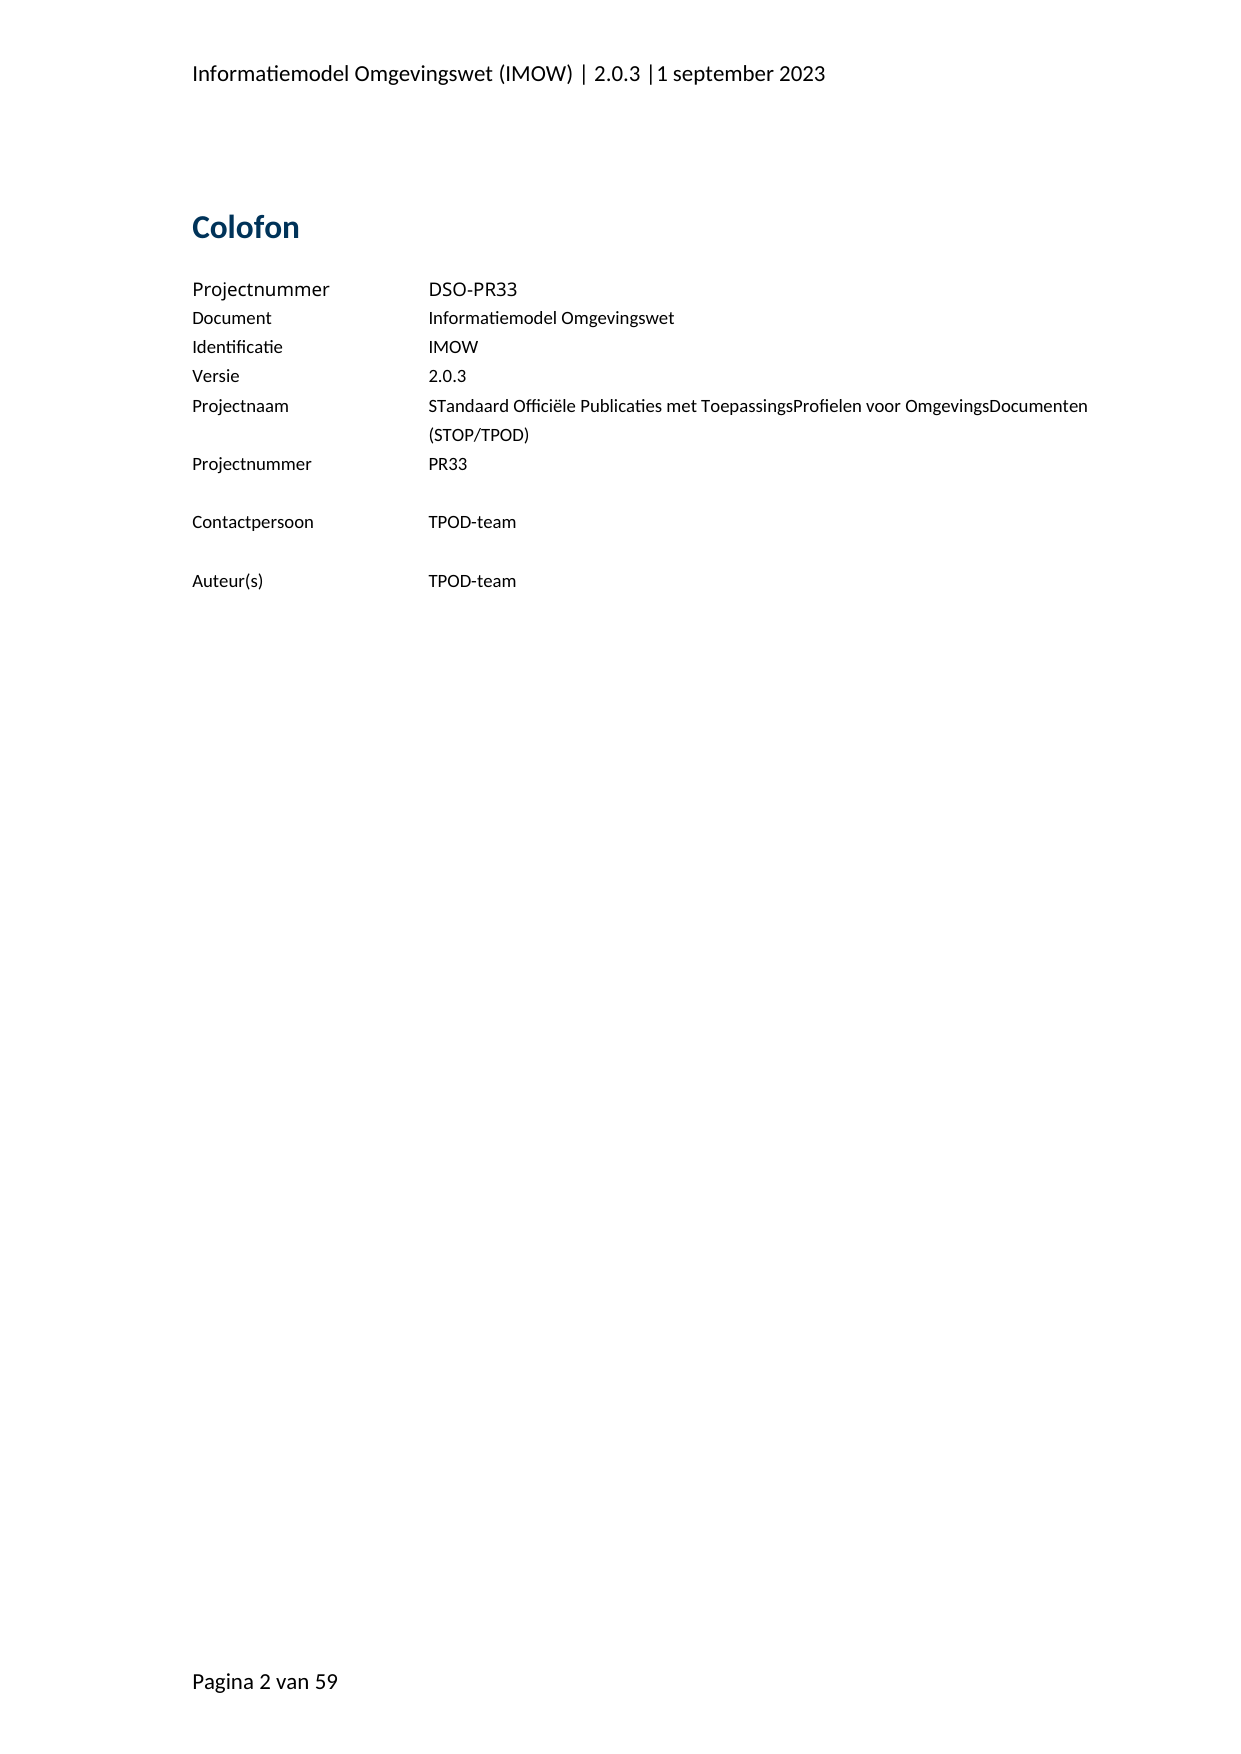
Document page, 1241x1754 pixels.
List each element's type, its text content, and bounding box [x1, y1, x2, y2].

text Auteur(s) TPOD-team [192, 564, 1092, 593]
text Document Informatiemodel Omgevingswet [192, 301, 1092, 330]
text Projectnummer PR33 [192, 447, 1092, 476]
text Identificatie IMOW [192, 330, 1092, 359]
text Projectnaam STandaard Officiële Publicaties met ToepassingsProfielen voor OmgevingsDocumenten (STOP/TPOD) [192, 389, 1092, 447]
text Projectnummer DSO-PR33 [192, 276, 1092, 301]
text Contactpersoon TPOD-team [192, 505, 1092, 534]
text Versie 2.0.3 [192, 359, 1092, 389]
text Colofon [192, 206, 1092, 247]
